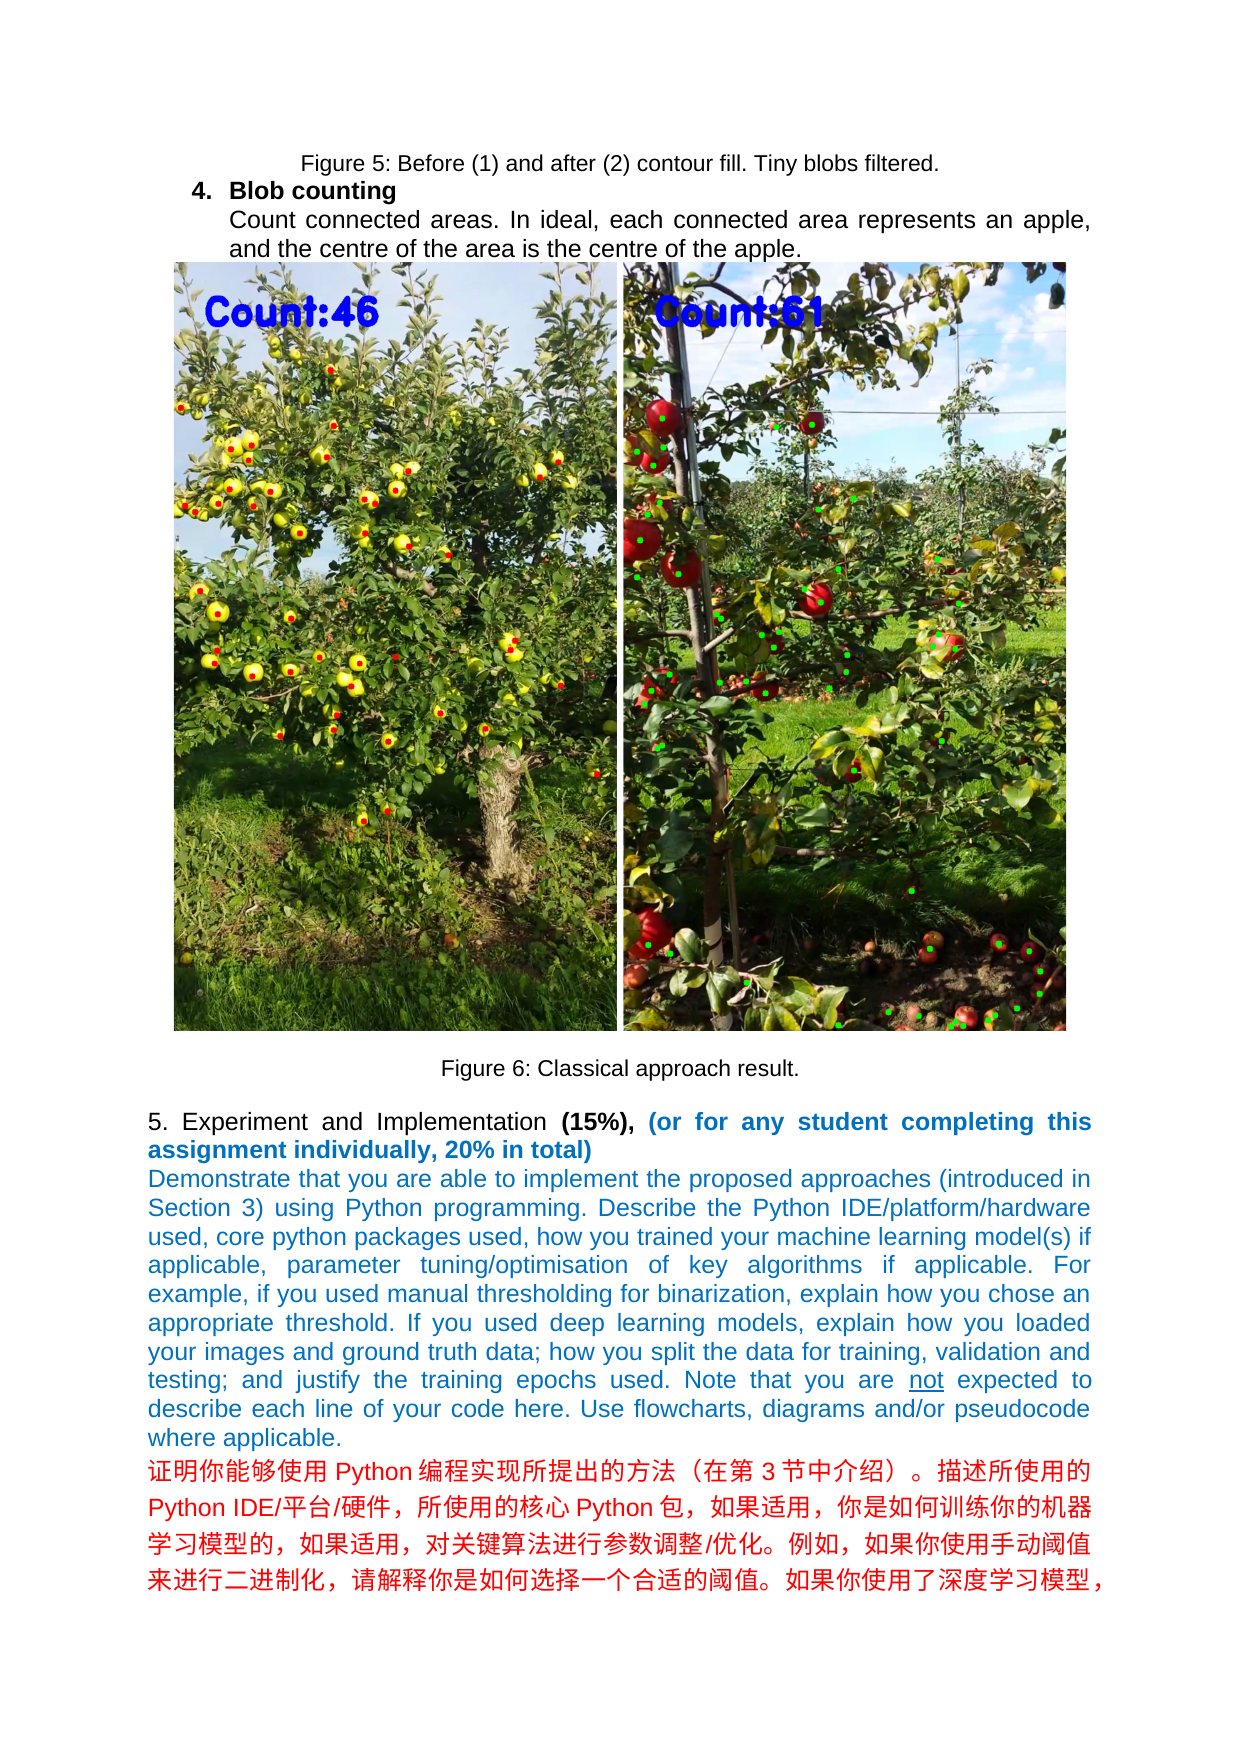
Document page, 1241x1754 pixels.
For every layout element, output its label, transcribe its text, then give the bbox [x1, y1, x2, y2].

text 5. Experiment and Implementation (15%), (or for any student completing this assignment individually, 20% in total) [148, 1107, 1092, 1164]
text Figure 5: Before (1) and after (2) contour fill. Tiny blobs filtered. [148, 150, 1092, 176]
text Demonstrate that you are able to implement the proposed approaches (introduced in Section 3) using Python programming. Describe the Python IDE/platform/hardware used, core python packages used, how you trained your machine learning model(s) if applicable, parameter tuning/optimisation of key algorithms if applicable. For example, if you used manual thresholding for binarization, explain how you chose an appropriate threshold. If you used deep learning models, explain how you loaded your images and ground truth data; how you split the data for training, validation and testing; and justify the training epochs used. Note that you are not expected to describe each line of your code here. Use flowcharts, diagrams and/or pseudocode where applicable. [148, 1164, 1092, 1452]
picture [623, 262, 1067, 1031]
list Blob counting [191, 176, 1092, 205]
picture [173, 262, 617, 1031]
text Count connected areas. In ideal, each connected area represents an apple, and the centre of the area is the centre of the apple. [229, 205, 1092, 263]
text Figure 6: Classical approach result. [148, 1055, 1092, 1082]
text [148, 1452, 1092, 1597]
